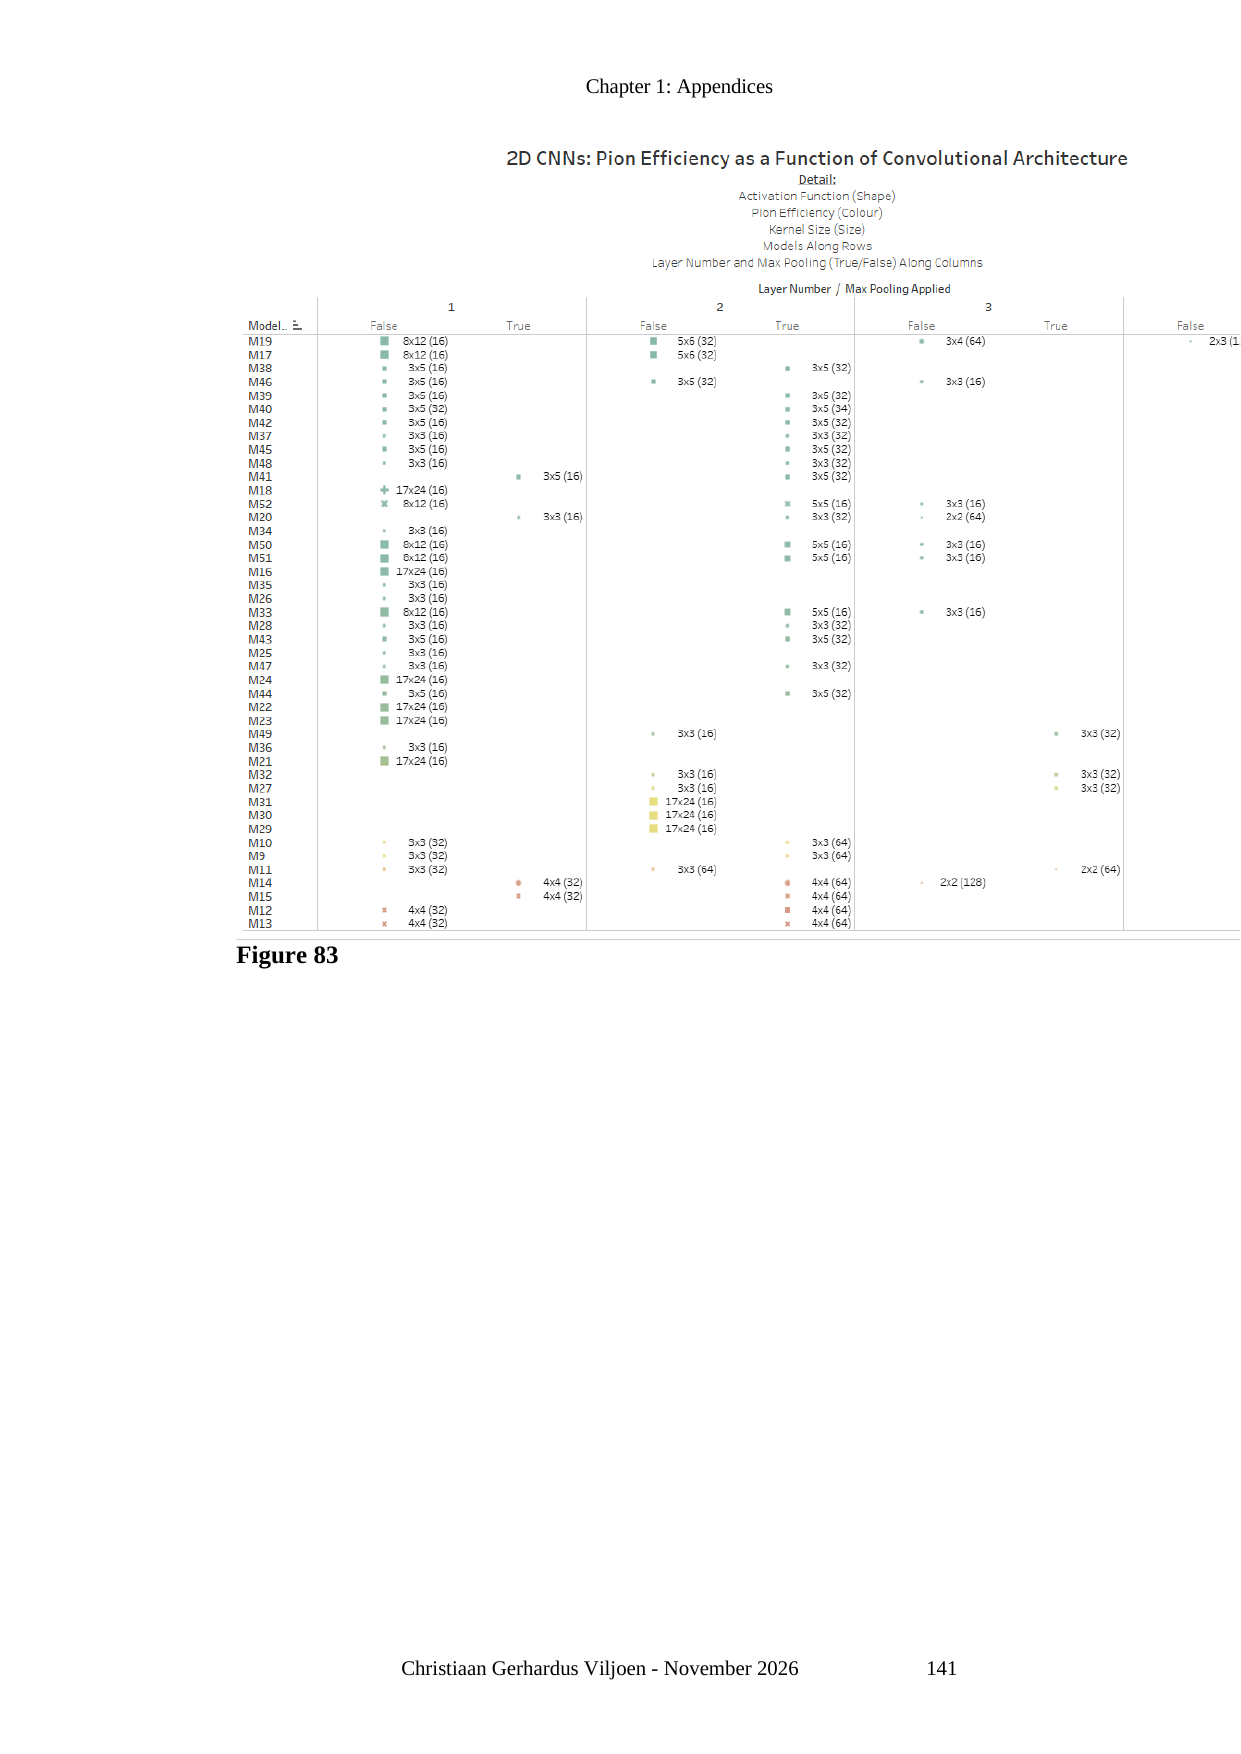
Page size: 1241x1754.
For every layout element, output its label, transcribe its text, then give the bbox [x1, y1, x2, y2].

picture [236, 135, 1241, 941]
